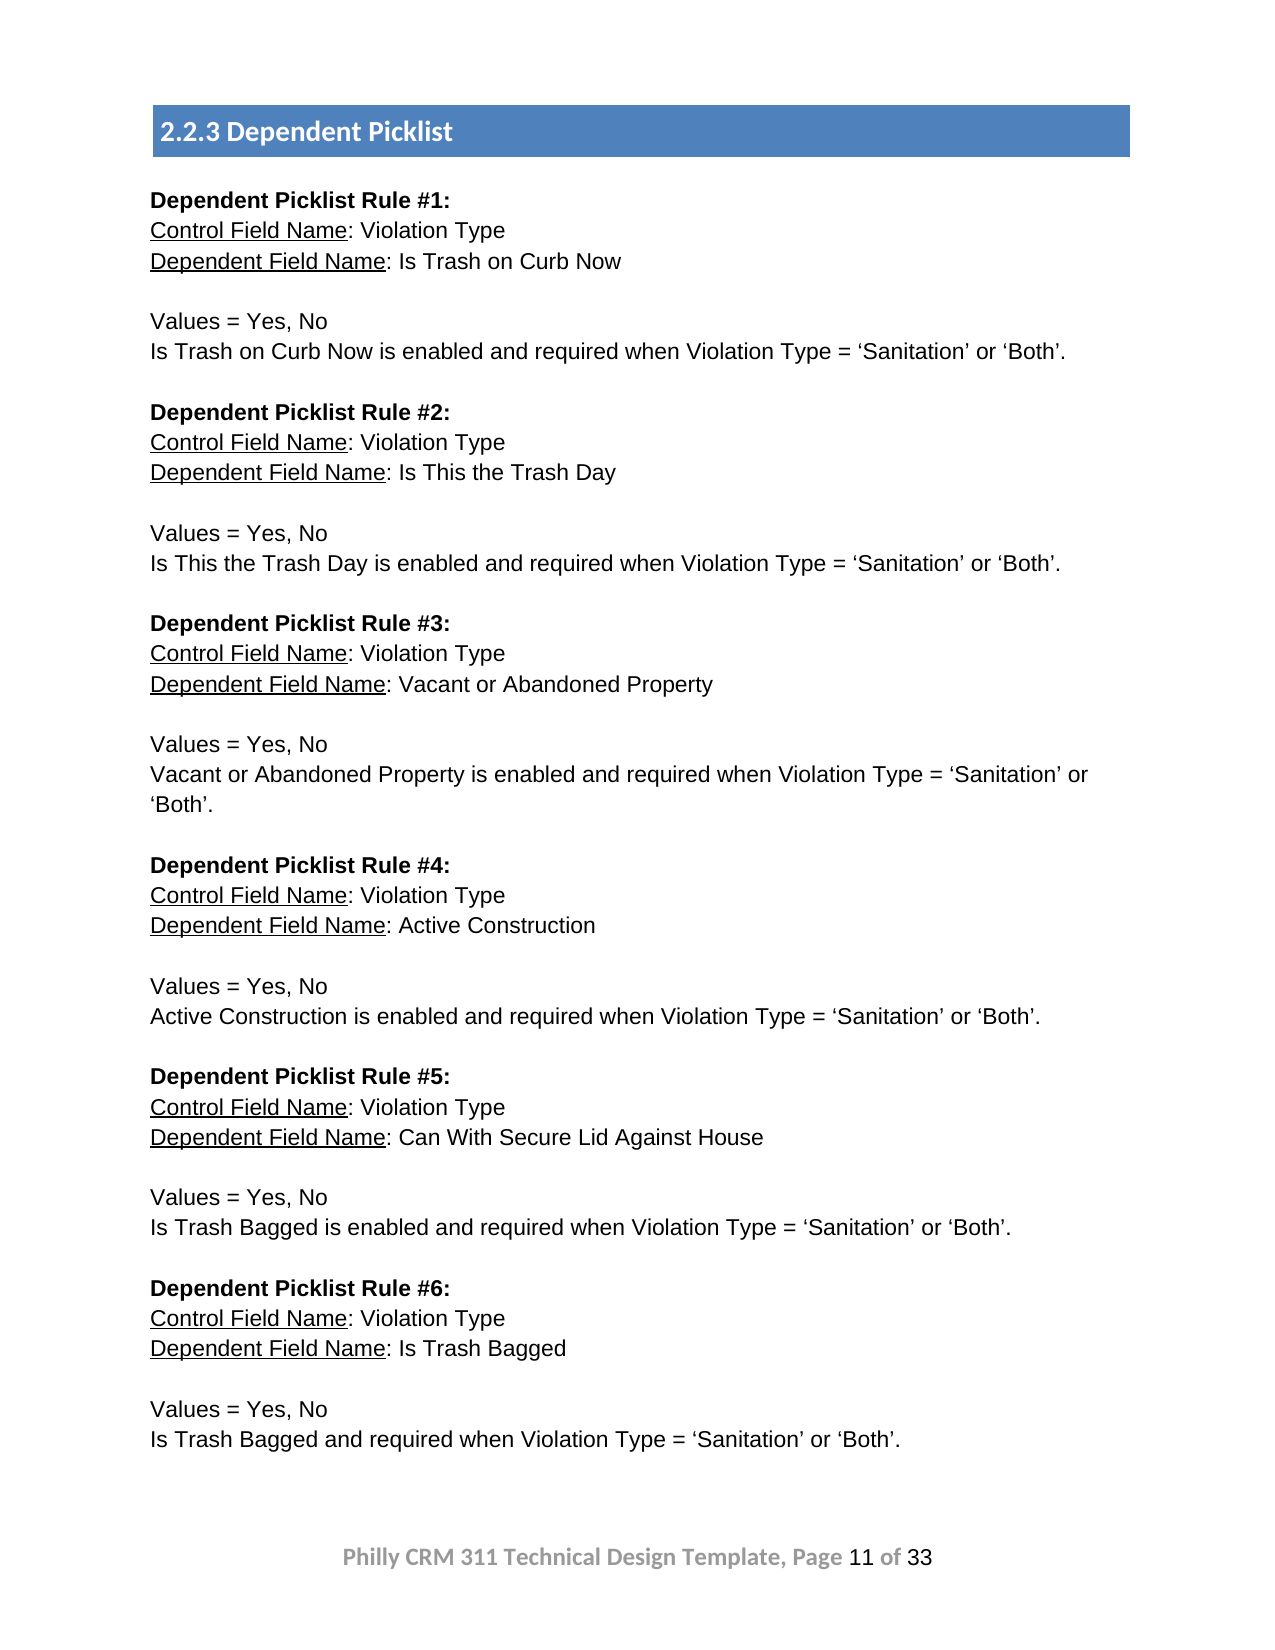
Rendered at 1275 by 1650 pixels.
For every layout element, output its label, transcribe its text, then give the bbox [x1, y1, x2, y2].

text Vacant or Abandoned Property is enabled and required when Violation Type = ‘Sanitation’ or ‘Both’. [150, 761, 1125, 818]
text Control Field Name: Violation Type [150, 1305, 1125, 1331]
text Control Field Name: Violation Type [150, 640, 1125, 667]
text Is Trash Bagged and required when Violation Type = ‘Sanitation’ or ‘Both’. [150, 1426, 1125, 1452]
text Dependent Picklist Rule #2: [150, 399, 1125, 425]
text Dependent Field Name: Is Trash Bagged [150, 1335, 1125, 1362]
text Values = Yes, No [150, 973, 1125, 999]
text Dependent Field Name: Can With Secure Lid Against House [150, 1124, 1125, 1150]
text Dependent Picklist Rule #4: [150, 852, 1125, 878]
text Values = Yes, No [150, 731, 1125, 757]
text Control Field Name: Violation Type [150, 1093, 1125, 1120]
table_header 2.2.3 Dependent Picklist [155, 107, 1128, 155]
text Is Trash Bagged is enabled and required when Violation Type = ‘Sanitation’ or ‘Both’. [150, 1214, 1125, 1241]
text Dependent Picklist Rule #3: [150, 610, 1125, 637]
text Dependent Field Name: Is This the Trash Day [150, 459, 1125, 486]
text Control Field Name: Violation Type [150, 882, 1125, 908]
text Is This the Trash Day is enabled and required when Violation Type = ‘Sanitation’ or ‘Both’. [150, 550, 1125, 576]
text Control Field Name: Violation Type [150, 429, 1125, 455]
text Dependent Field Name: Vacant or Abandoned Property [150, 671, 1125, 697]
text Values = Yes, No [150, 1396, 1125, 1422]
text Dependent Field Name: Active Construction [150, 912, 1125, 939]
text Values = Yes, No [150, 308, 1125, 334]
text Active Construction is enabled and required when Violation Type = ‘Sanitation’ or ‘Both’. [150, 1003, 1125, 1029]
text Dependent Field Name: Is Trash on Curb Now [150, 248, 1125, 274]
text Dependent Picklist Rule #5: [150, 1063, 1125, 1090]
text Dependent Picklist Rule #6: [150, 1275, 1125, 1301]
text Dependent Picklist Rule #1: [150, 187, 1125, 214]
text Values = Yes, No [150, 1184, 1125, 1211]
text Is Trash on Curb Now is enabled and required when Violation Type = ‘Sanitation’ or ‘Both’. [150, 338, 1125, 365]
text Control Field Name: Violation Type [150, 217, 1125, 244]
text Values = Yes, No [150, 519, 1125, 546]
